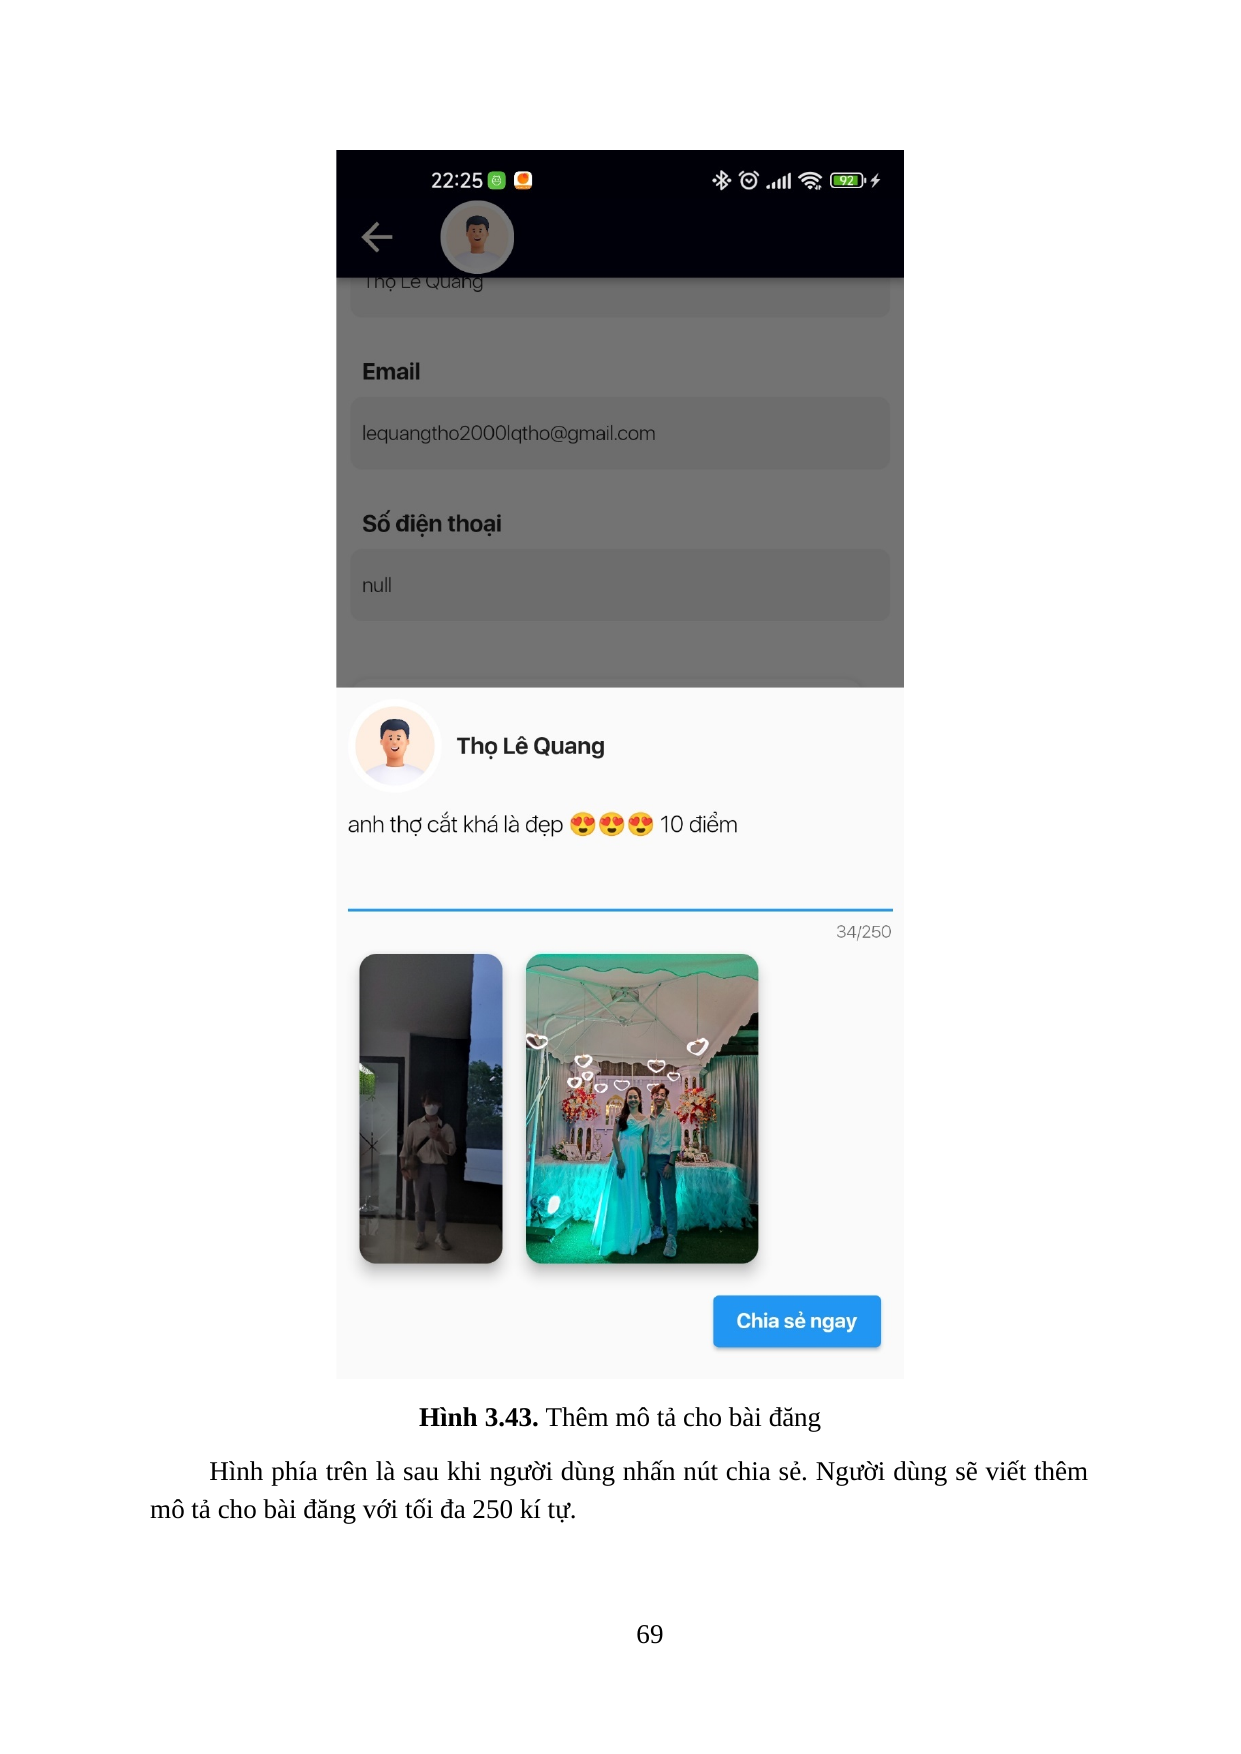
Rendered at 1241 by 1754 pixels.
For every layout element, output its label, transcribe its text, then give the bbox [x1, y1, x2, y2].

text Hình phía trên là sau khi người dùng nhấn nút chia sẻ. Người dùng sẽ viết thêm mô tả cho bài đăng với tối đa 250 kí tự. [150, 1456, 1090, 1524]
picture [336, 150, 904, 1379]
